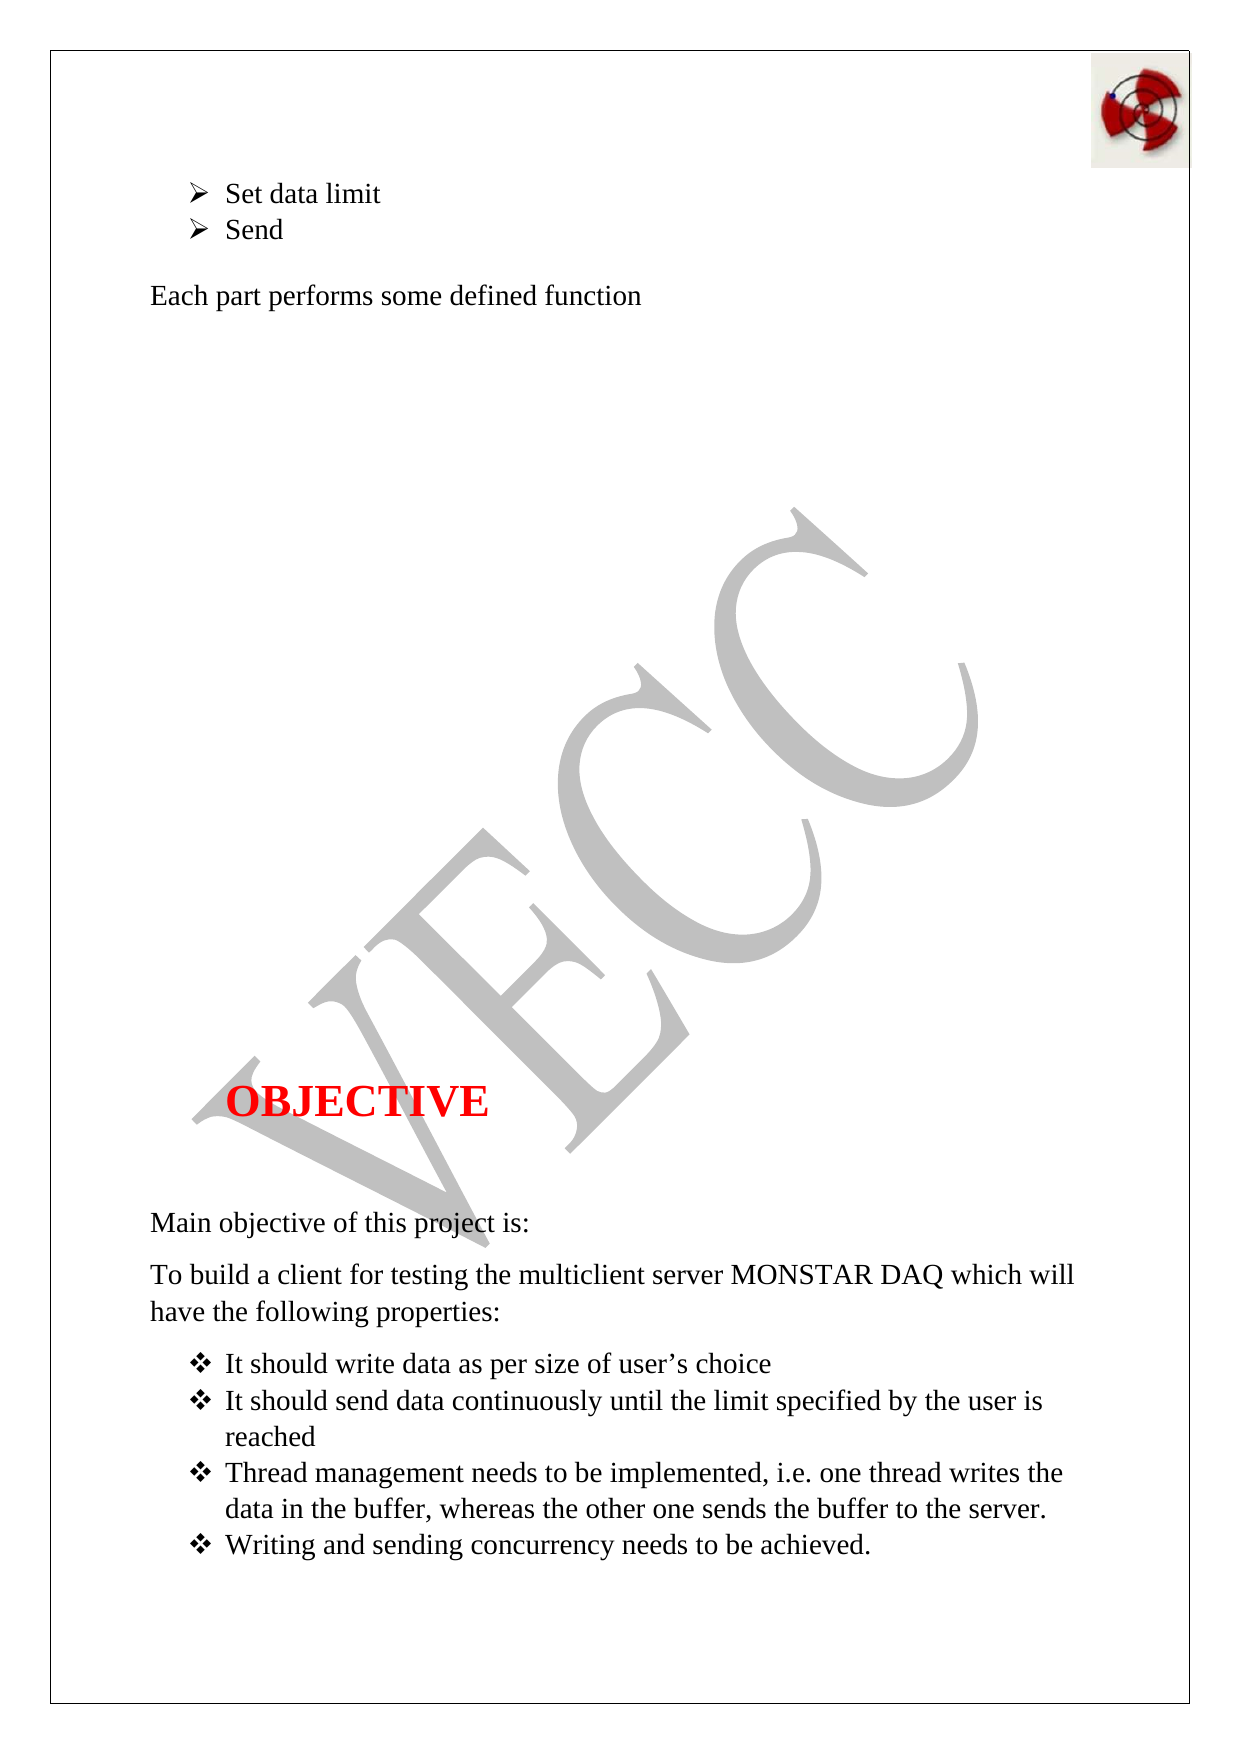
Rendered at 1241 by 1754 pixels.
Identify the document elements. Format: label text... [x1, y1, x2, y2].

list Send [187, 212, 1098, 246]
list It should write data as per size of user’s choice [187, 1346, 1098, 1380]
subtitle OBJECTIVE [225, 1074, 1090, 1126]
text Main objective of this project is: [150, 1205, 1098, 1238]
text Each part performs some defined function [150, 278, 1098, 312]
text To build a client for testing the multiclient server MONSTAR DAQ which will have the following properties: [150, 1257, 1098, 1327]
list Thread management needs to be implemented, i.e. one thread writes the data in the buffer, whereas the other one sends the buffer to the server. [187, 1455, 1098, 1525]
list Set data limit [187, 176, 1098, 209]
picture [1091, 53, 1189, 168]
list Writing and sending concurrency needs to be achieved. [187, 1527, 1098, 1561]
list It should send data continuously until the limit specified by the user is reached [187, 1383, 1098, 1452]
